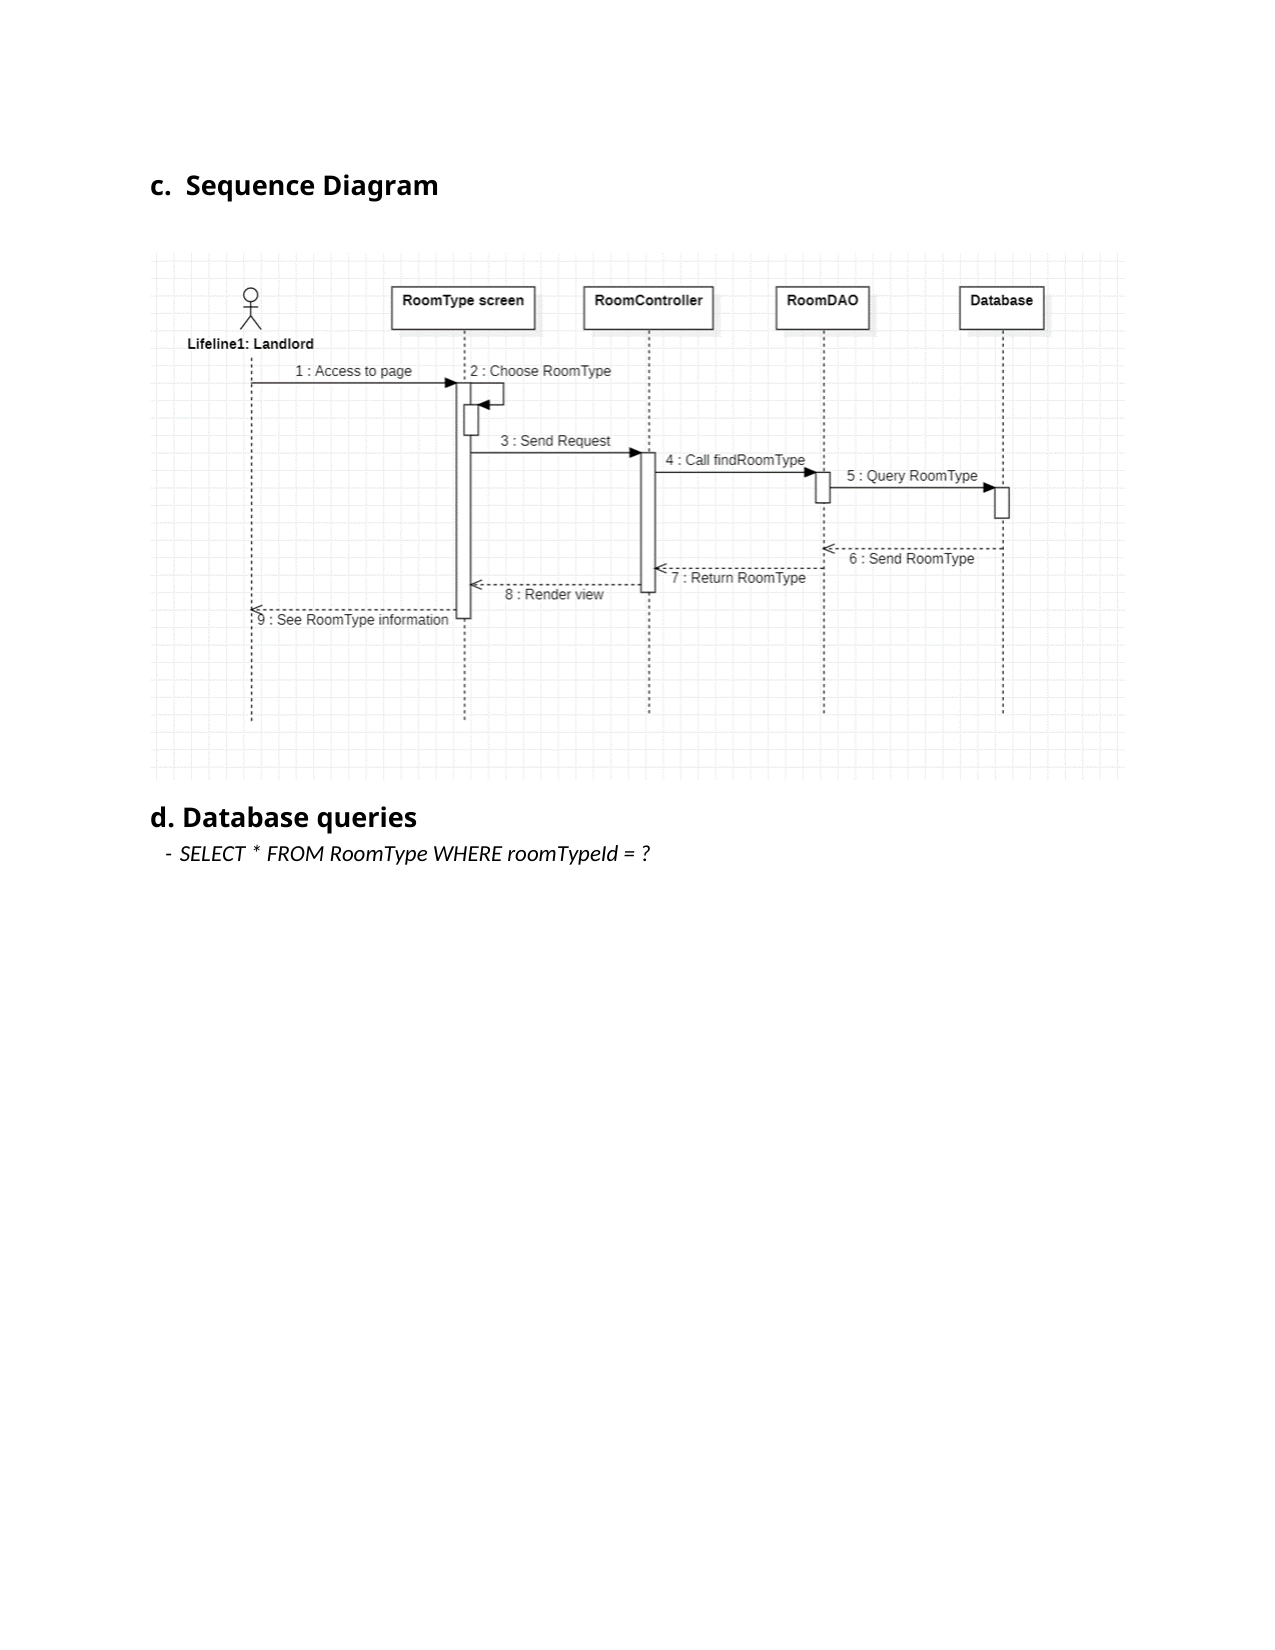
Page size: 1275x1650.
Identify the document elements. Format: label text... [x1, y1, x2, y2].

subtitle d. Database queries [150, 799, 1125, 836]
picture [150, 252, 1125, 780]
list SELECT * FROM RoomType WHERE roomTypeId = ? [165, 839, 1125, 867]
subtitle c. Sequence Diagram [150, 166, 1125, 203]
